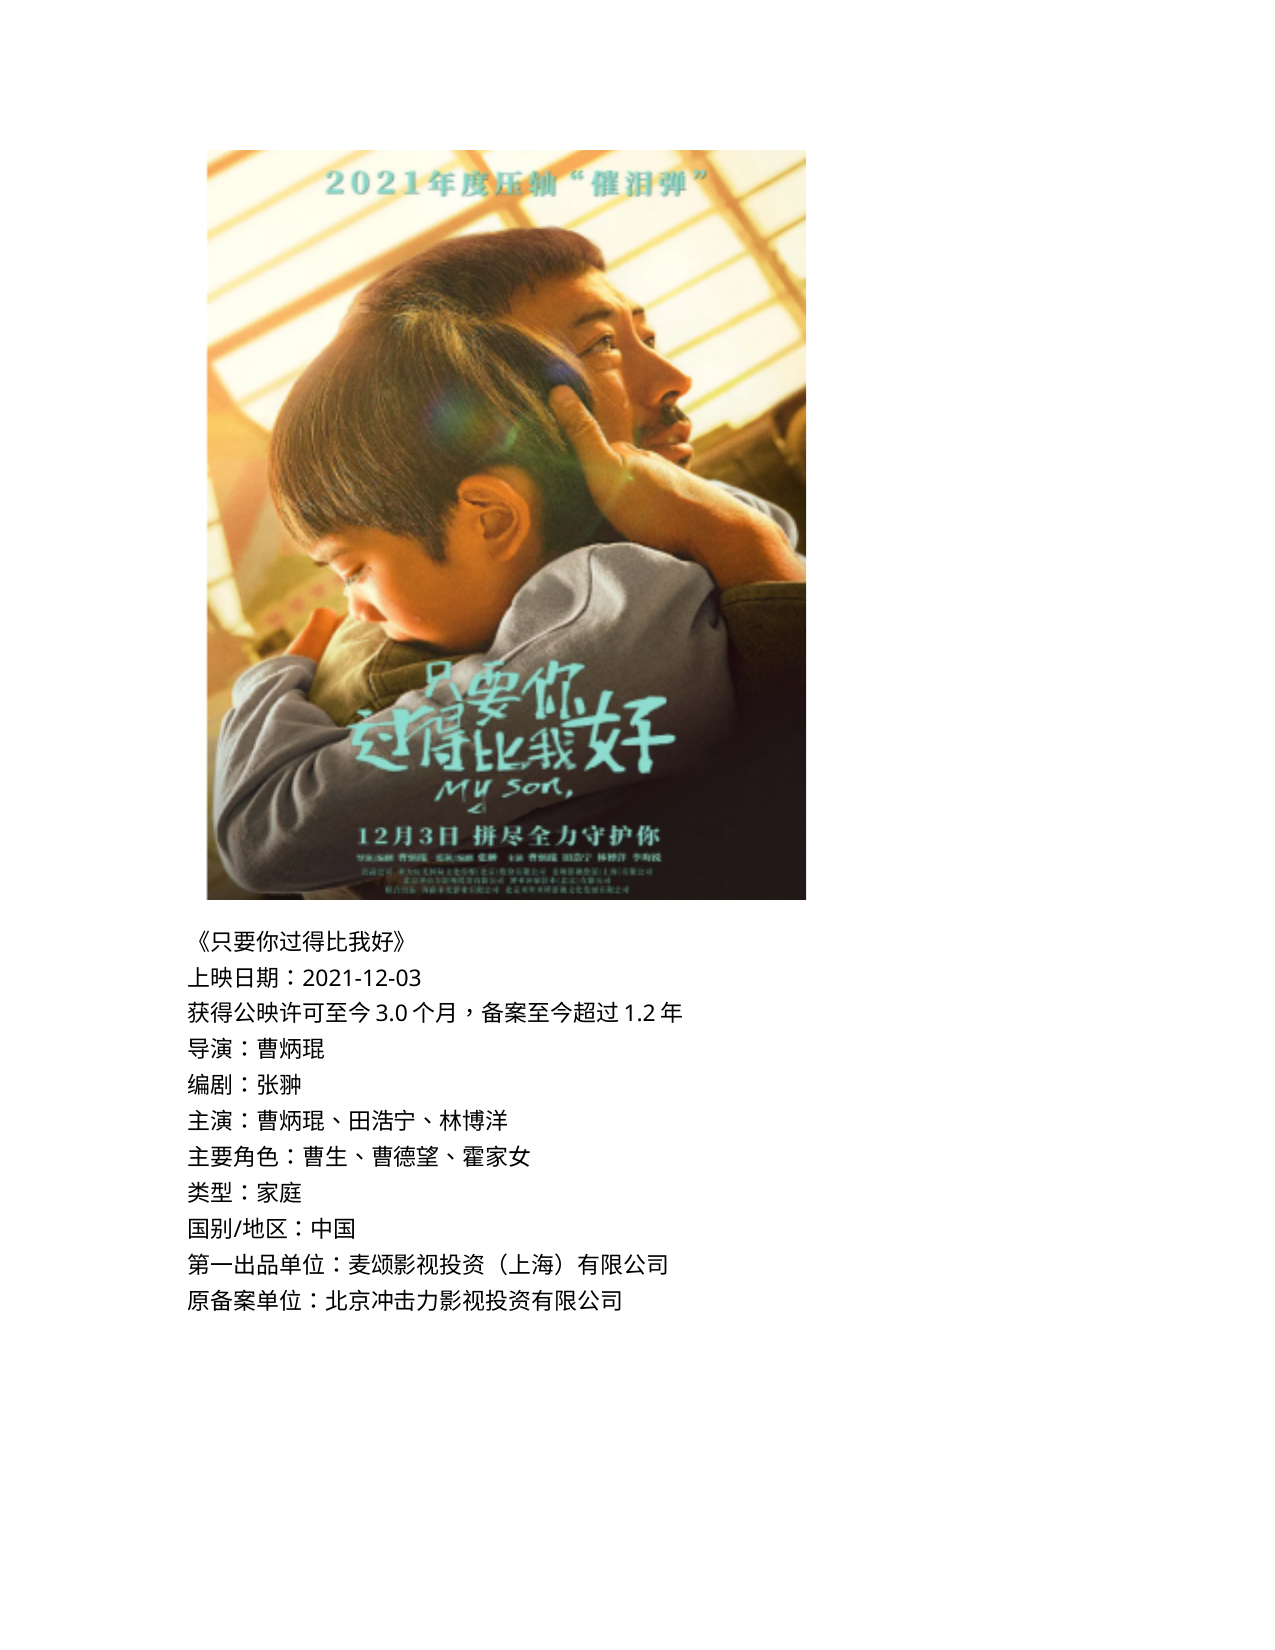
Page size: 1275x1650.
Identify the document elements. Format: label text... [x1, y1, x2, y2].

picture [206, 150, 807, 900]
text 《只要你过得比我好》 上映日期：2021-12-03 获得公映许可至今3.0个月，备案至今超过1.2年 导演：曹炳琨 编剧：张翀 主演：曹炳琨、⽥浩宁、林博洋 主要角色：曹生、曹德望、霍家女 类型：家庭 国别/地区：中国 第一出品单位：麦颂影视投资（上海）有限公司 原备案单位：北京冲击力影视投资有限公司 [187, 926, 1087, 1316]
